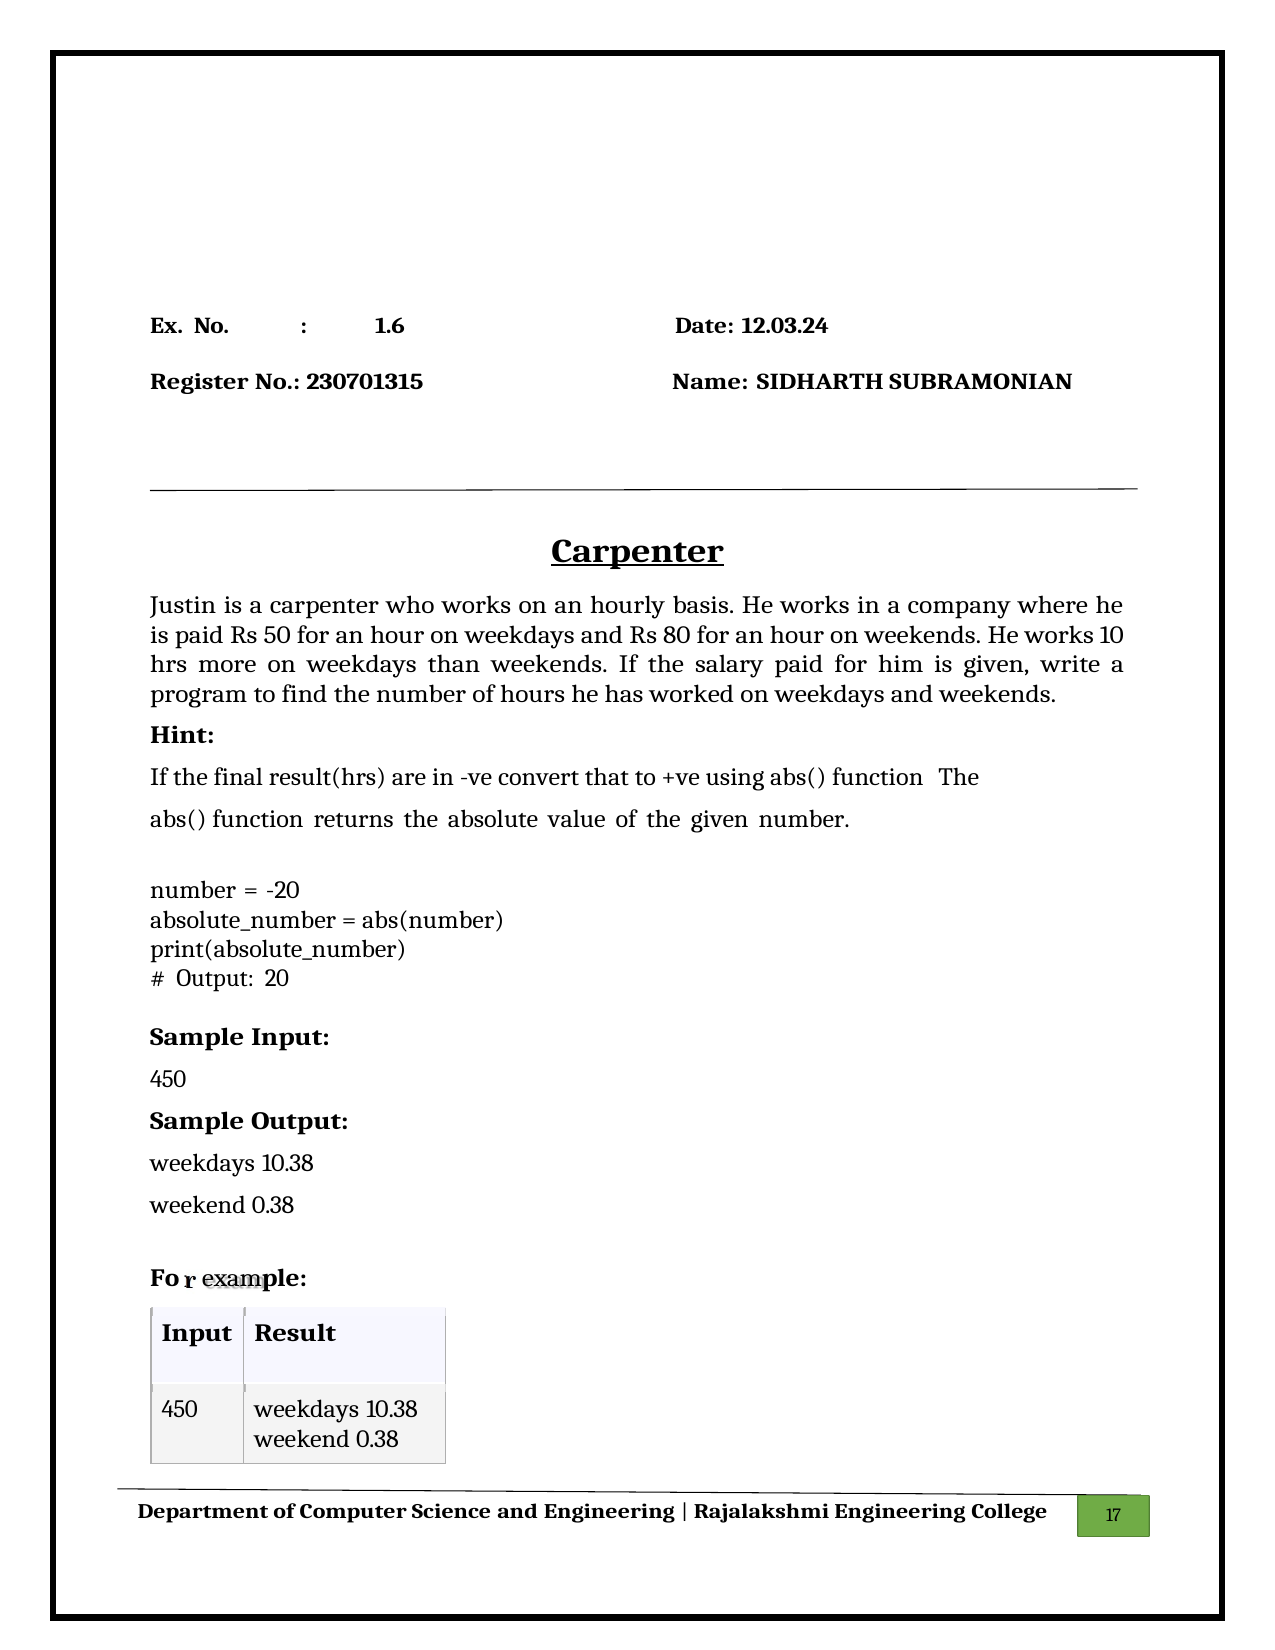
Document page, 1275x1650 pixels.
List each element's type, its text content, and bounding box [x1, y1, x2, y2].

table_header Input [152, 1316, 243, 1382]
text weekdays 10.38 [150, 1149, 1206, 1178]
text absolute_number = abs(number) print(absolute_number) [150, 906, 524, 963]
table_cell 450 [152, 1392, 243, 1463]
table_cell weekdays 10.38 weekend 0.38 [244, 1392, 445, 1463]
text 450 [150, 1065, 1206, 1094]
text Register No.: 230701315 Name: SIDHARTH SUBRAMONIAN [150, 368, 1206, 395]
subtitle Sample Output: [150, 1107, 1206, 1136]
subtitle Hint: [150, 721, 1206, 750]
text # Output: 20 [150, 964, 1206, 993]
subtitle Sample Input: [150, 1023, 1206, 1052]
subtitle Carpenter [148, 532, 1127, 570]
text If the final result(hrs) are in -ve convert that to +ve using abs() function The abs() function returns the absolute value of the given number. [150, 763, 991, 834]
text Justin is a carpenter who works on an hourly basis. He works in a company where he is paid Rs 50 for an hour on weekdays and Rs 80 for an hour on weekends. He works 10 hrs more on weekdays than weekends. If the salary paid for him is given, write a program to find the number of hours he has worked on weekdays and weekends. [150, 591, 1124, 708]
text Ex. No. : 1.6 Date: 12.03.24 [150, 313, 1206, 339]
text weekend 0.38 [150, 1191, 1206, 1220]
picture [151, 1307, 446, 1316]
table_header Result [244, 1316, 445, 1382]
text Fo example: [150, 1264, 1206, 1292]
picture [151, 1384, 446, 1392]
text number = -20 [150, 876, 1206, 905]
